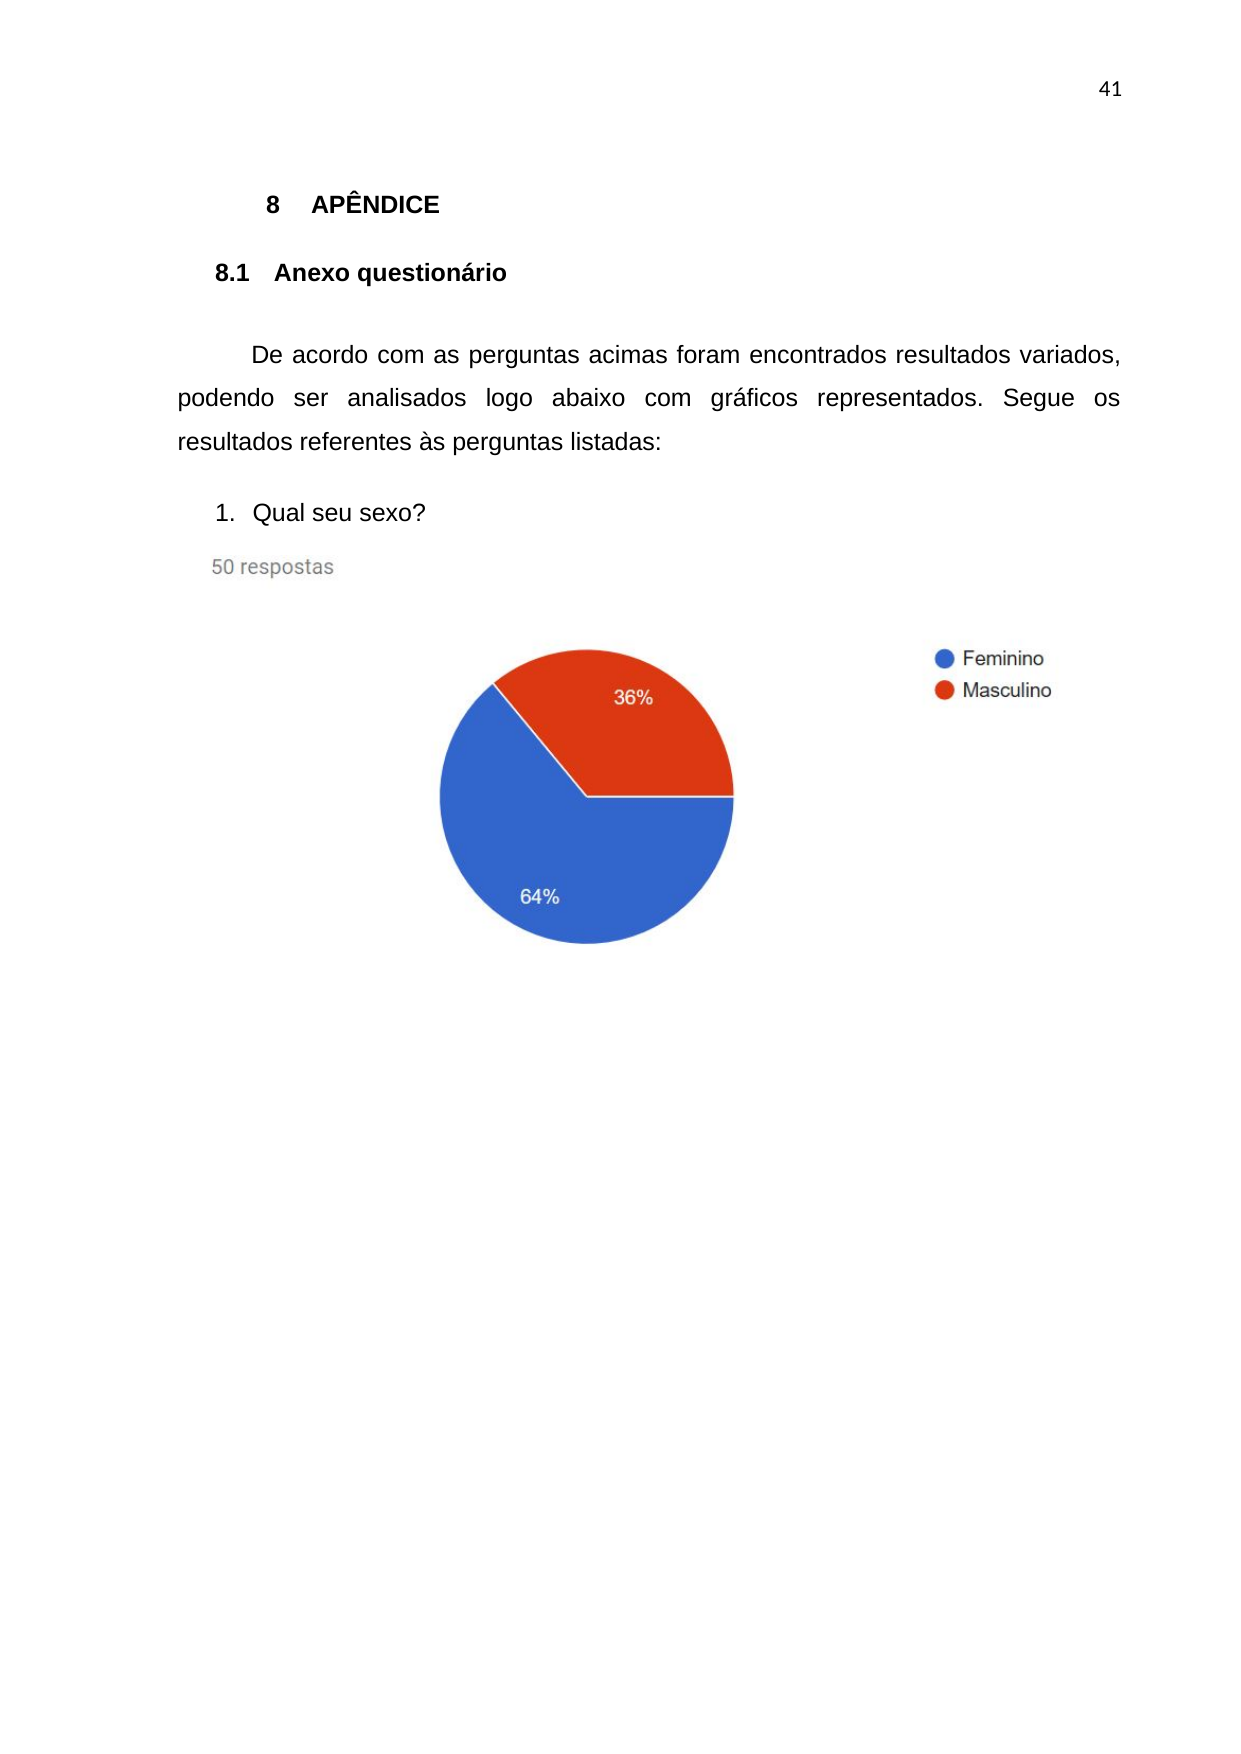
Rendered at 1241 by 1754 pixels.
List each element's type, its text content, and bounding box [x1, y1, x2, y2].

text De acordo com as perguntas acimas foram encontrados resultados variados, podendo ser analisados logo abaixo com gráficos representados. Segue os resultados referentes às perguntas listadas: [177, 340, 1122, 455]
subtitle APÊNDICE [266, 190, 1122, 218]
subtitle Anexo questionário [215, 258, 1122, 287]
list Qual seu sexo? [215, 498, 1122, 527]
picture [177, 555, 1123, 979]
